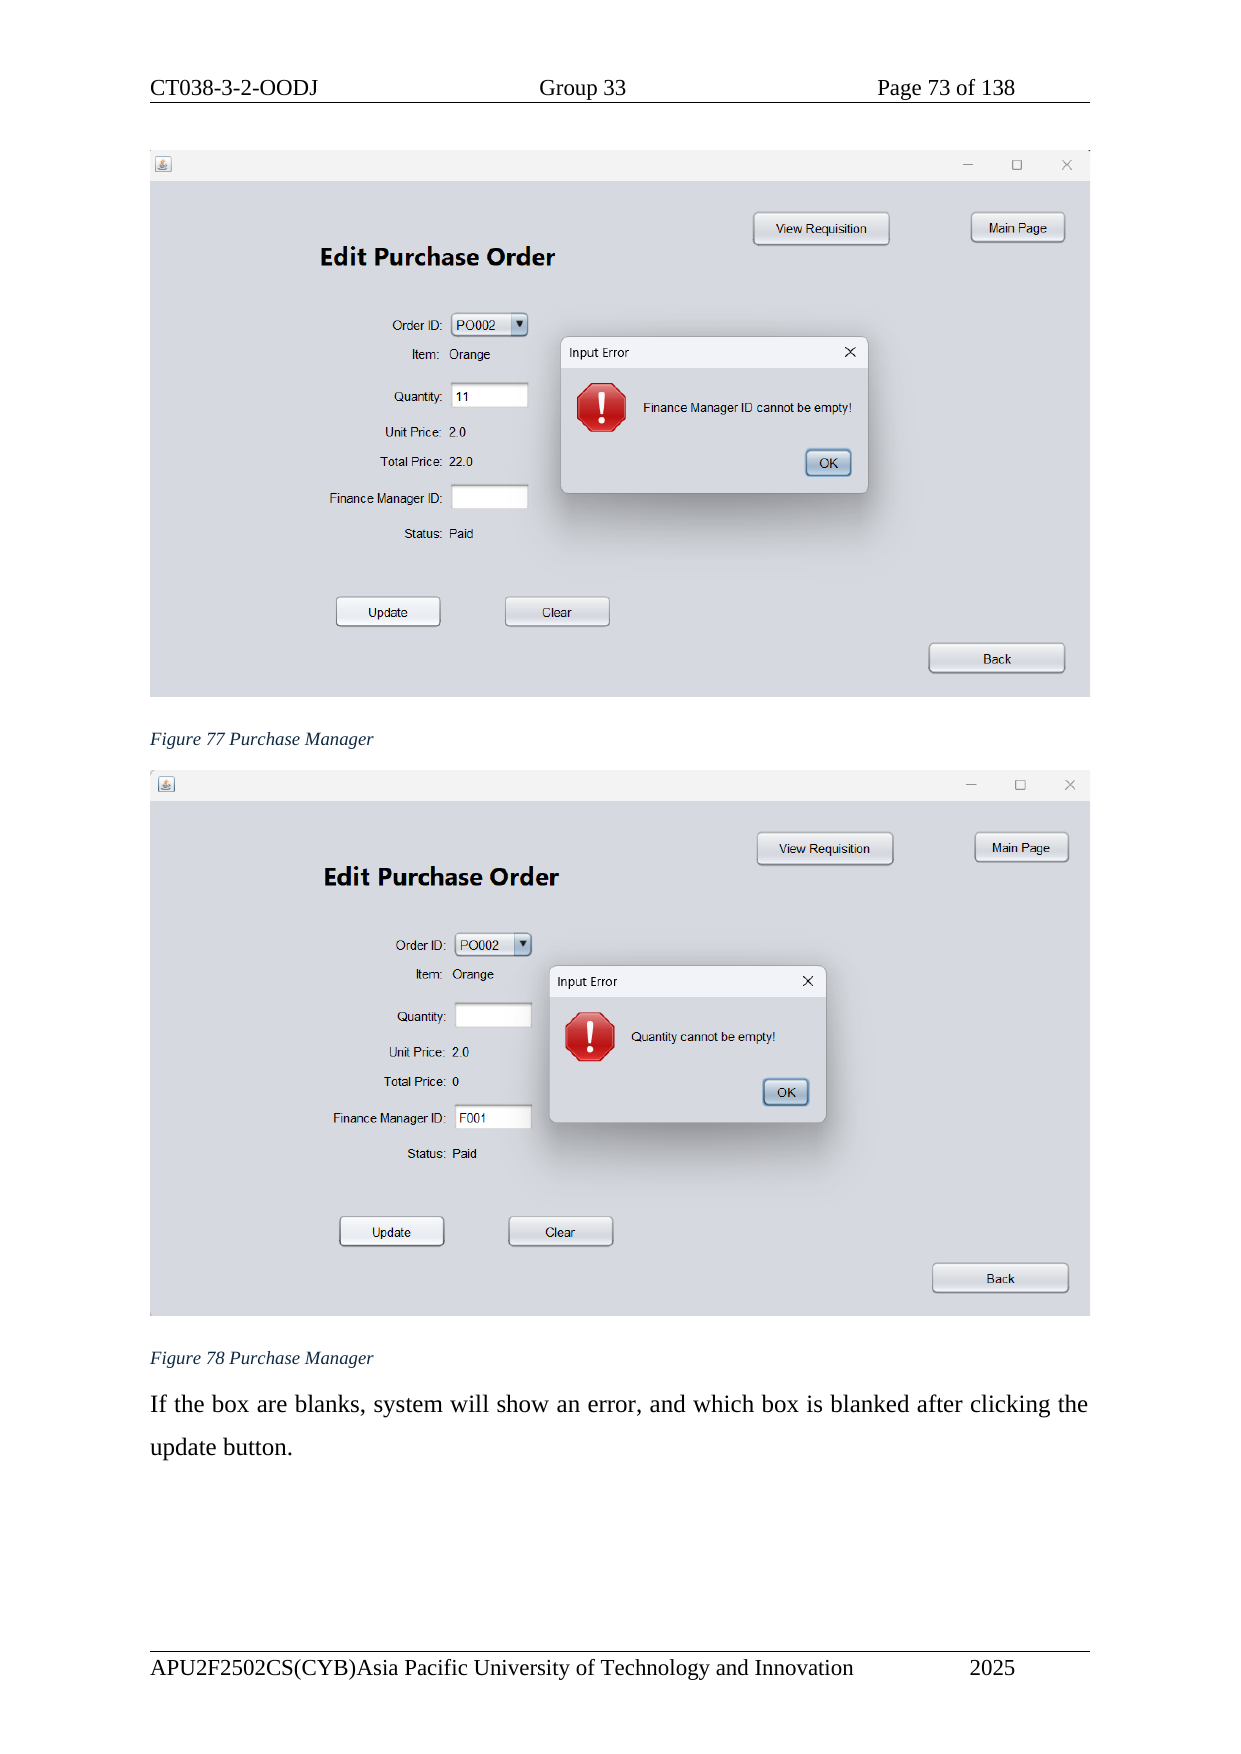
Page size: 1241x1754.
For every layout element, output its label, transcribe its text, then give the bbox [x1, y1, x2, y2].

picture [150, 770, 1091, 1316]
text Figure 78 Purchase Manager [150, 1347, 1090, 1368]
text If the box are blanks, system will show an error, and which box is blanked after clicking the update button. [150, 1389, 1090, 1461]
text Figure 77 Purchase Manager [150, 728, 1090, 749]
picture [150, 150, 1091, 697]
